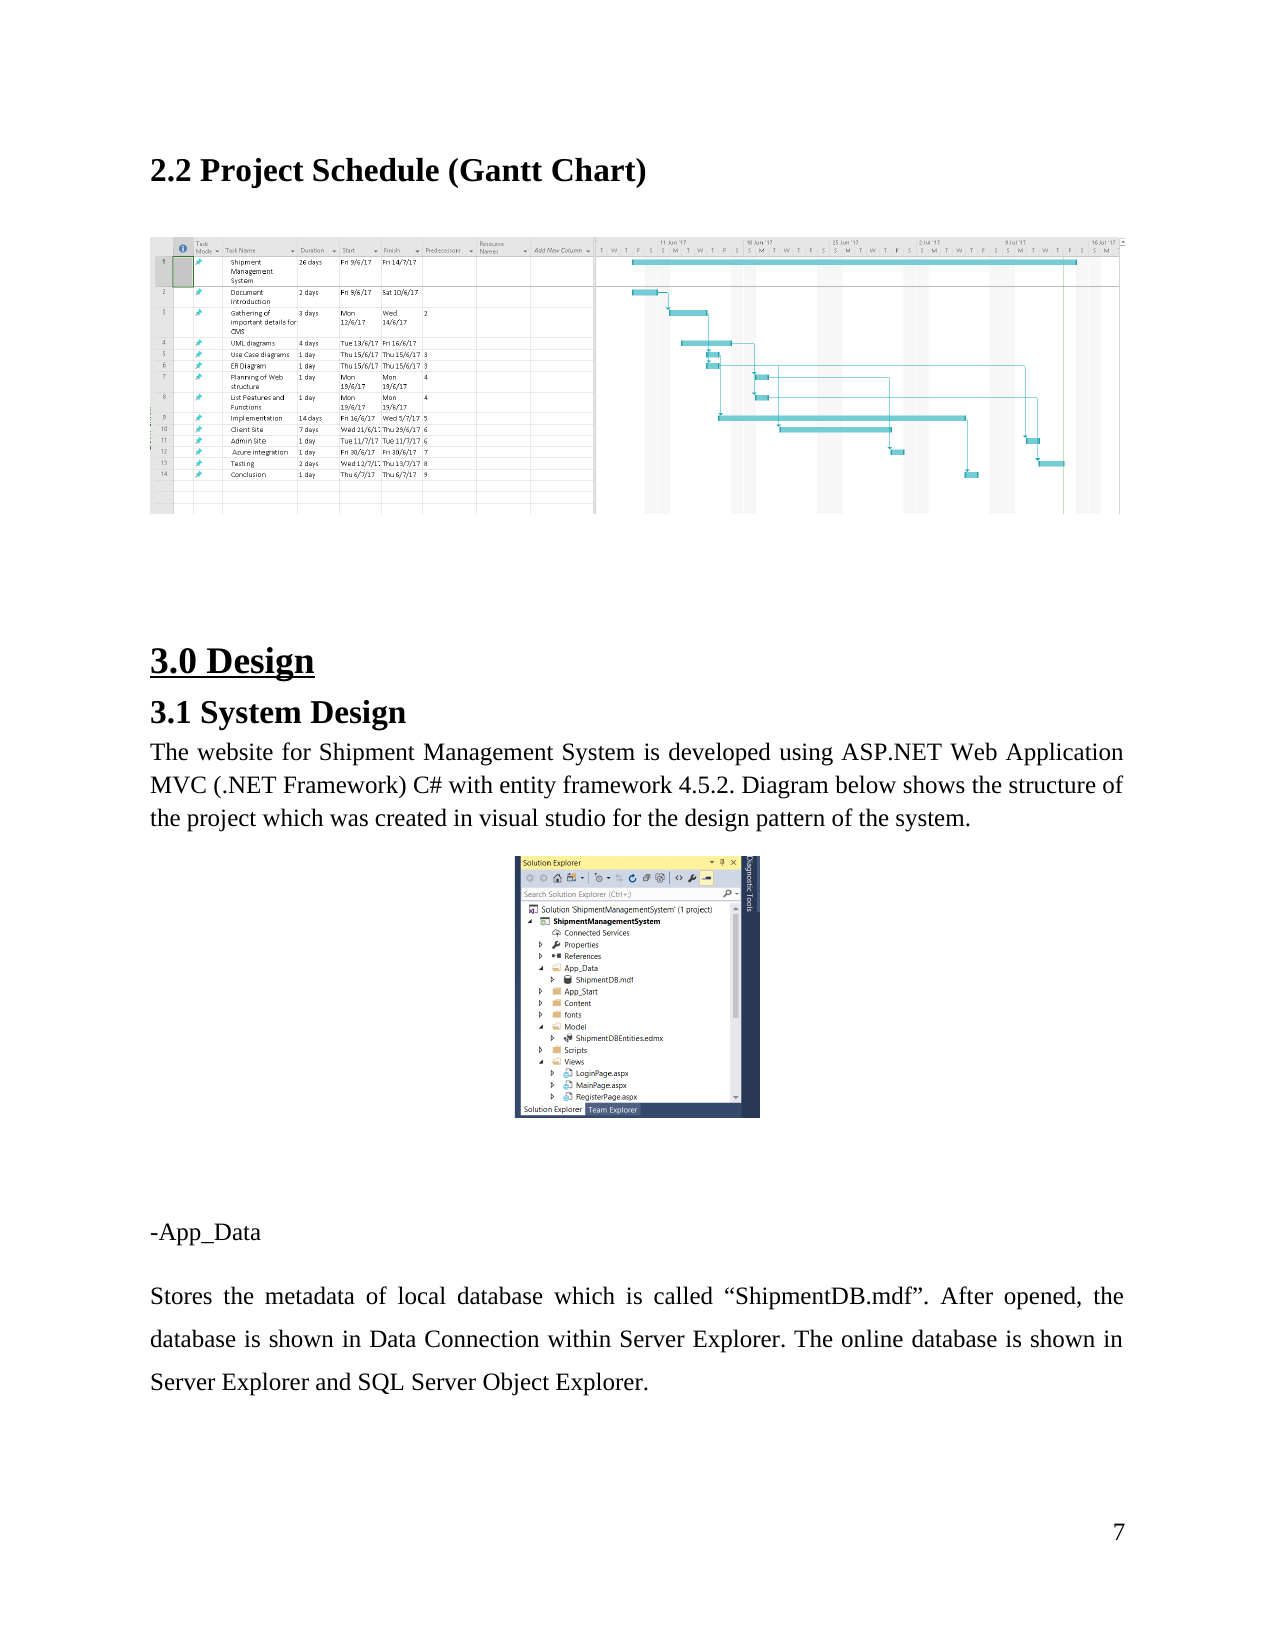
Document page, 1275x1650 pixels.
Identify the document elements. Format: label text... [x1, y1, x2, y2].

text Stores the metadata of local database which is called “ShipmentDB.mdf”. After opened, the database is shown in Data Connection within Server Explorer. The online database is shown in Server Explorer and SQL Server Object Explorer. [150, 1281, 1125, 1396]
subtitle 2.2 Project Schedule (Gantt Chart) [150, 150, 1125, 188]
picture [514, 856, 760, 1118]
subtitle 3.1 System Design [150, 693, 1125, 731]
picture [150, 237, 1125, 514]
text -App_Data [150, 1217, 1125, 1246]
subtitle 3.0 Design [150, 639, 1125, 682]
text The website for Shipment Management System is developed using ASP.NET Web Application MVC (.NET Framework) C# with entity framework 4.5.2. Diagram below shows the structure of the project which was created in visual studio for the design pattern of the system. [150, 737, 1125, 832]
